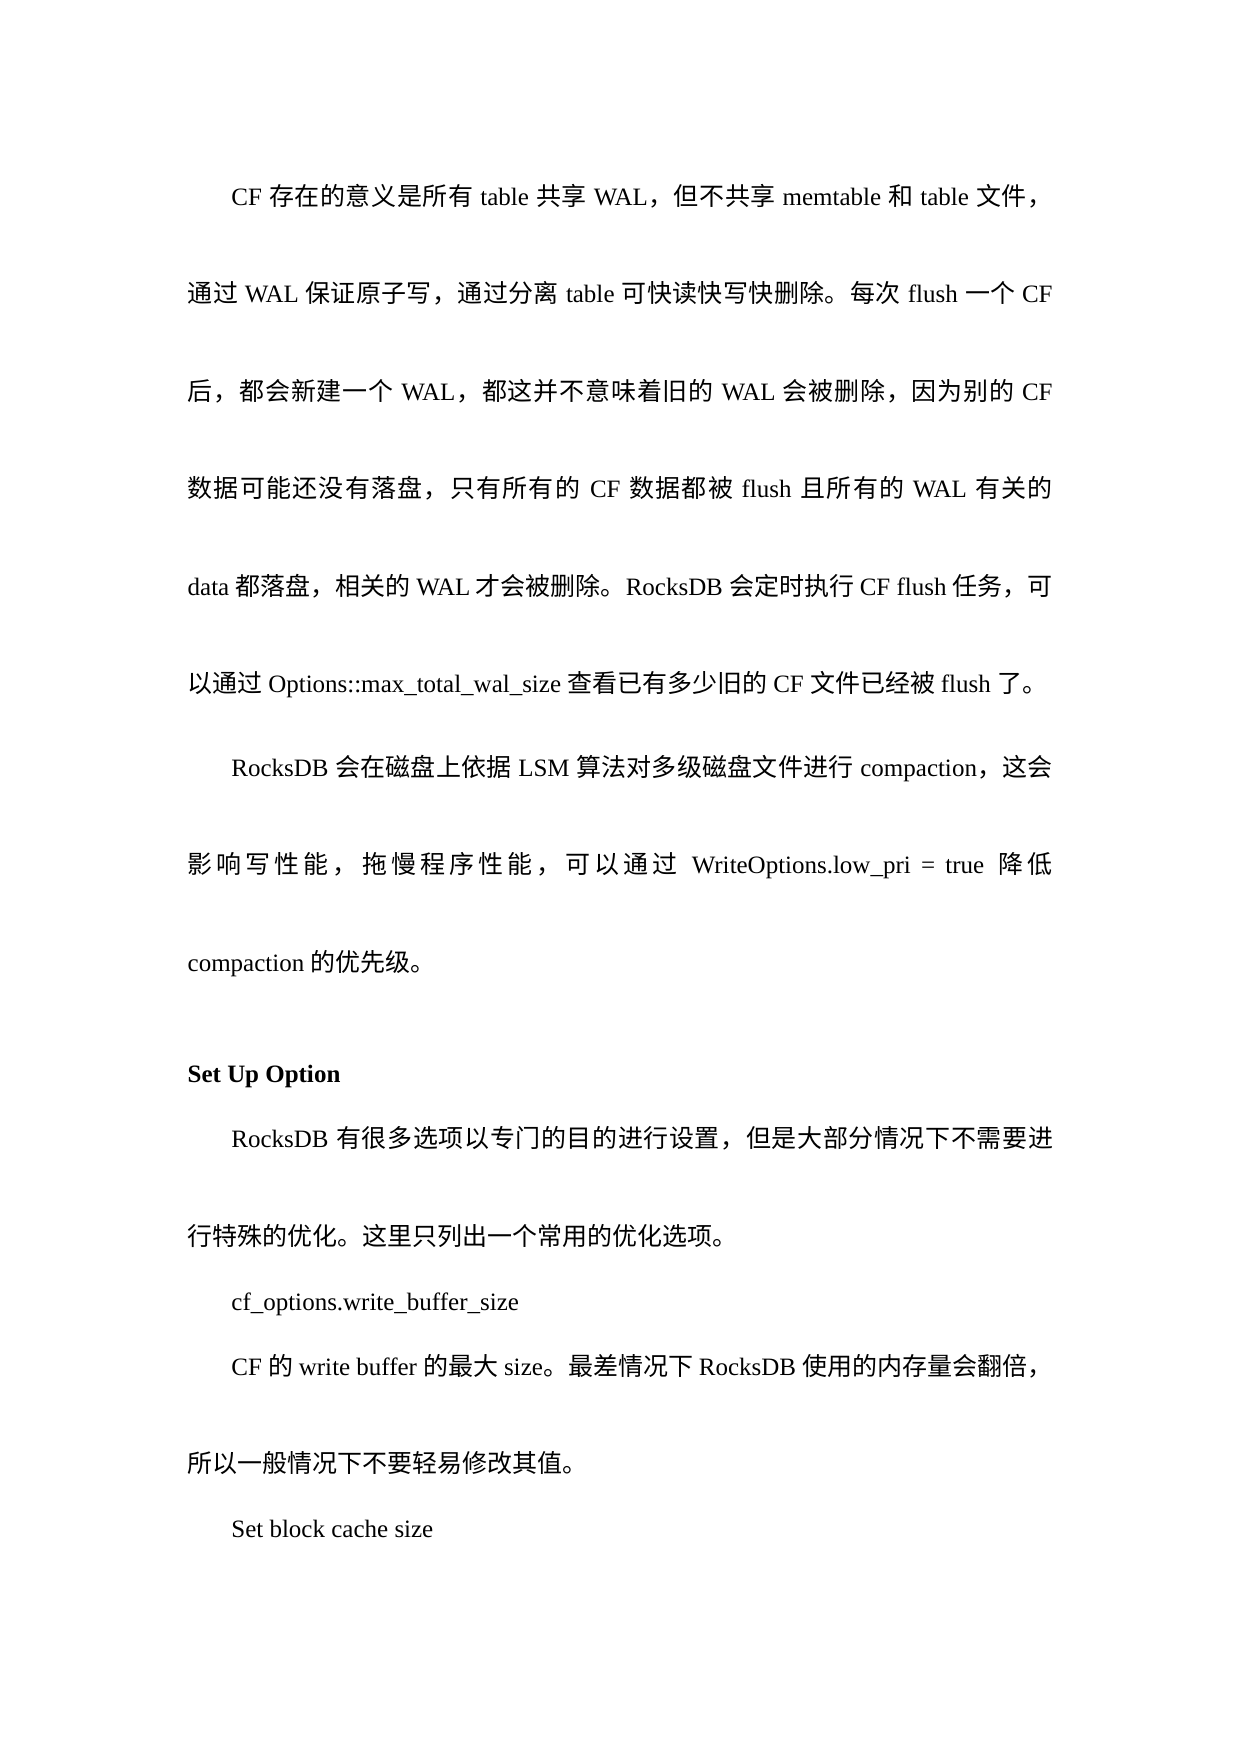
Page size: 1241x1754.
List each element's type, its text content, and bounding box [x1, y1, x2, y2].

text Set block cache size [187, 1513, 1053, 1545]
text RocksDB 会在磁盘上依据 LSM 算法对多级磁盘文件进行 compaction，这会影响写性能，拖慢程序性能，可以通过 WriteOptions.low_pri = true 降低 compaction 的优先级。 [187, 733, 1053, 993]
subtitle Set Up Option [187, 1058, 1053, 1090]
text CF 的 write buffer 的最大 size。最差情况下 RocksDB 使用的内存量会翻倍，所以一般情况下不要轻易修改其值。 [187, 1332, 1053, 1494]
text CF 存在的意义是所有 table 共享 WAL，但不共享 memtable 和 table 文件，通过 WAL 保证原子写，通过分离 table 可快读快写快删除。每次 flush 一个 CF 后，都会新建一个 WAL，都这并不意味着旧的 WAL 会被删除，因为别的 CF 数据可能还没有落盘，只有所有的 CF 数据都被 flush 且所有的 WAL 有关的 data 都落盘，相关的 WAL 才会被删除。RocksDB 会定时执行 CF flush 任务，可以通过 Options::max_total_wal_size 查看已有多少旧的 CF 文件已经被 flush 了。 [187, 162, 1053, 714]
text cf_options.write_buffer_size [187, 1285, 1053, 1318]
text RocksDB 有很多选项以专门的目的进行设置，但是大部分情况下不需要进行特殊的优化。这里只列出一个常用的优化选项。 [187, 1104, 1053, 1267]
